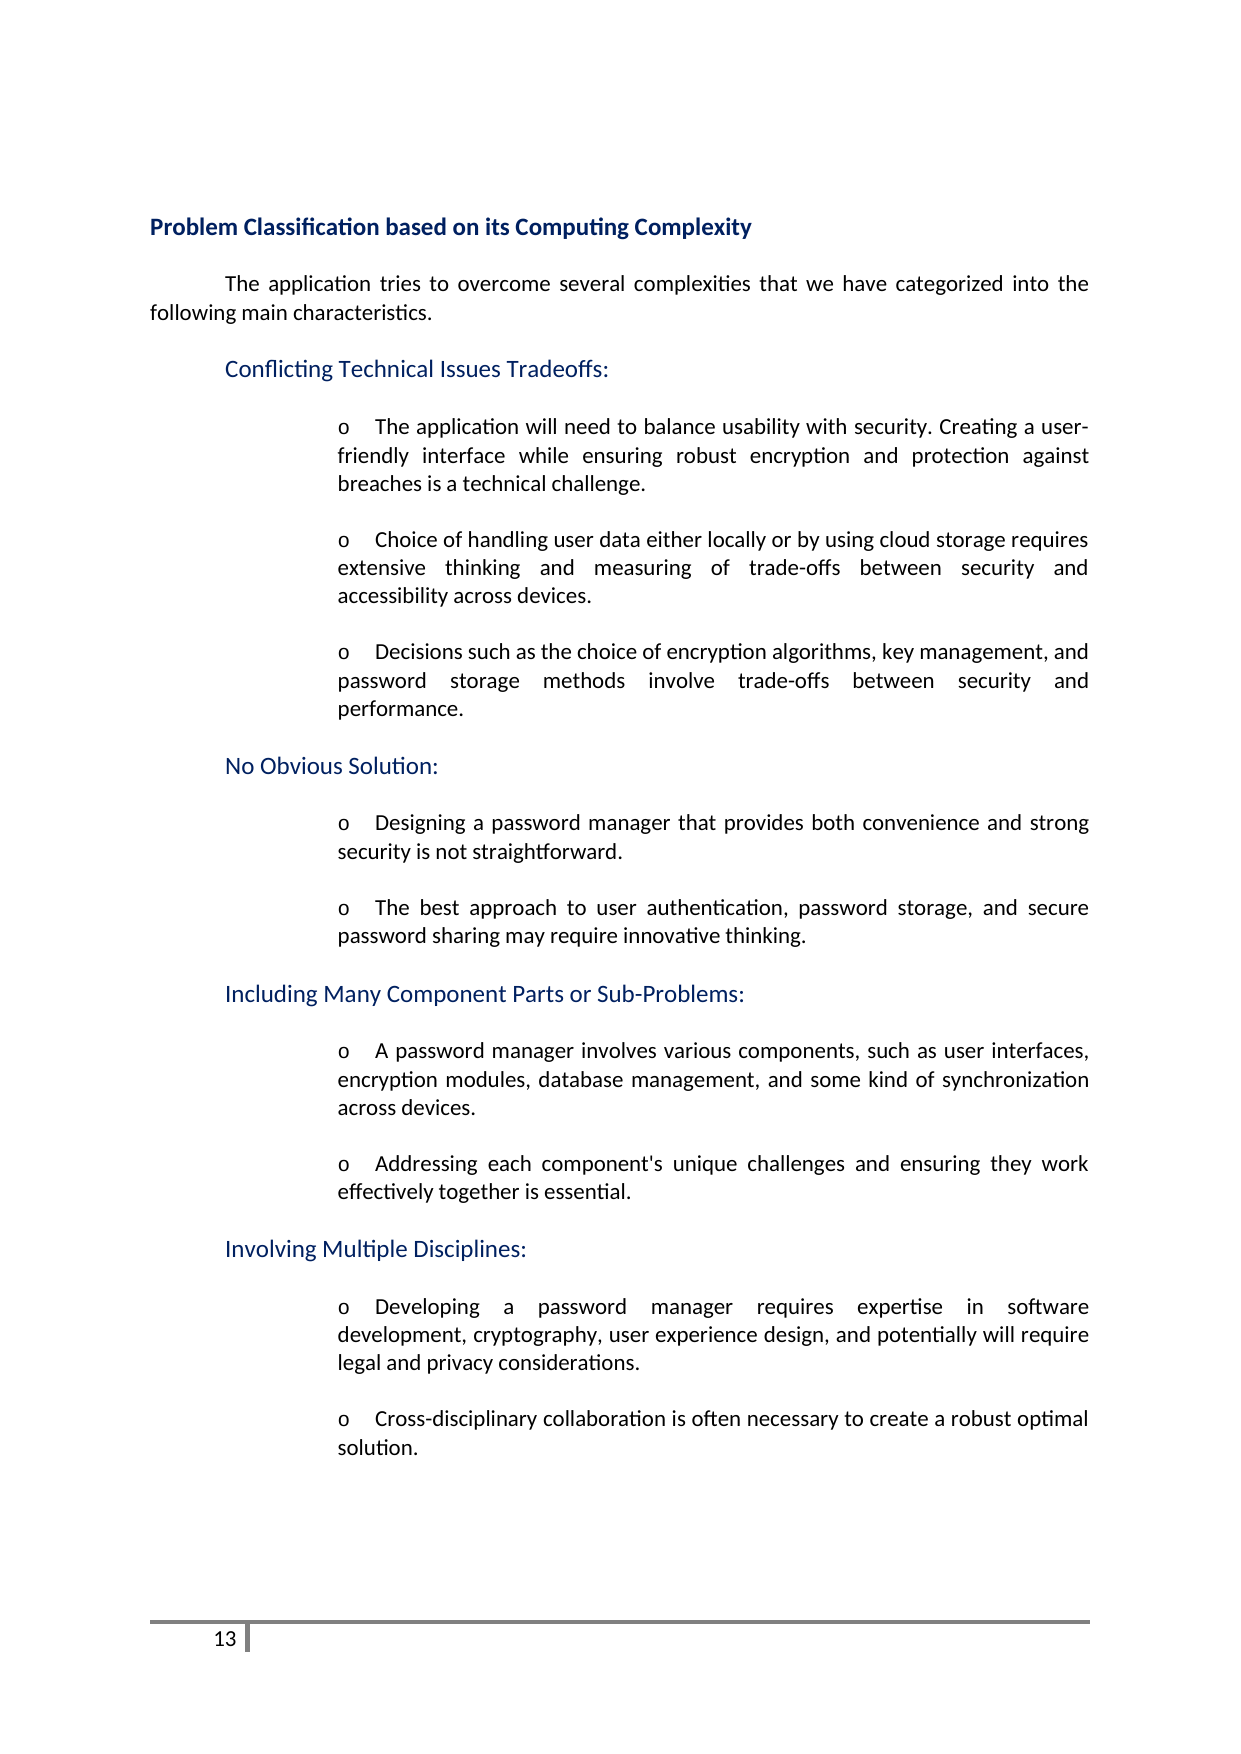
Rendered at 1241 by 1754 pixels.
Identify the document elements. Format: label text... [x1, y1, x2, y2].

text Problem Classification based on its Computing Complexity [150, 211, 1090, 242]
list Cross-disciplinary collaboration is often necessary to create a robust optimal solution. [337, 1404, 1090, 1461]
text Including Many Component Parts or Sub-Problems: [150, 978, 1090, 1008]
list Decisions such as the choice of encryption algorithms, key management, and password storage methods involve trade-offs between security and performance. [337, 637, 1090, 722]
list A password manager involves various components, such as user interfaces, encryption modules, database management, and some kind of synchronization across devices. [337, 1036, 1090, 1121]
text The application tries to overcome several complexities that we have categorized into the following main characteristics. [150, 269, 1090, 326]
list Addressing each component's unique challenges and ensuring they work effectively together is essential. [337, 1149, 1090, 1205]
list Designing a password manager that provides both convenience and strong security is not straightforward. [337, 808, 1090, 865]
list Developing a password manager requires expertise in software development, cryptography, user experience design, and potentially will require legal and privacy considerations. [337, 1292, 1090, 1377]
list The best approach to user authentication, password storage, and secure password sharing may require innovative thinking. [337, 893, 1090, 950]
text Conflicting Technical Issues Tradeoffs: [150, 354, 1090, 384]
text Involving Multiple Disciplines: [150, 1233, 1090, 1264]
text No Obvious Solution: [150, 750, 1090, 781]
list Choice of handling user data either locally or by using cloud storage requires extensive thinking and measuring of trade-offs between security and accessibility across devices. [337, 525, 1090, 609]
list The application will need to balance usability with security. Creating a user-friendly interface while ensuring robust encryption and protection against breaches is a technical challenge. [337, 412, 1090, 497]
